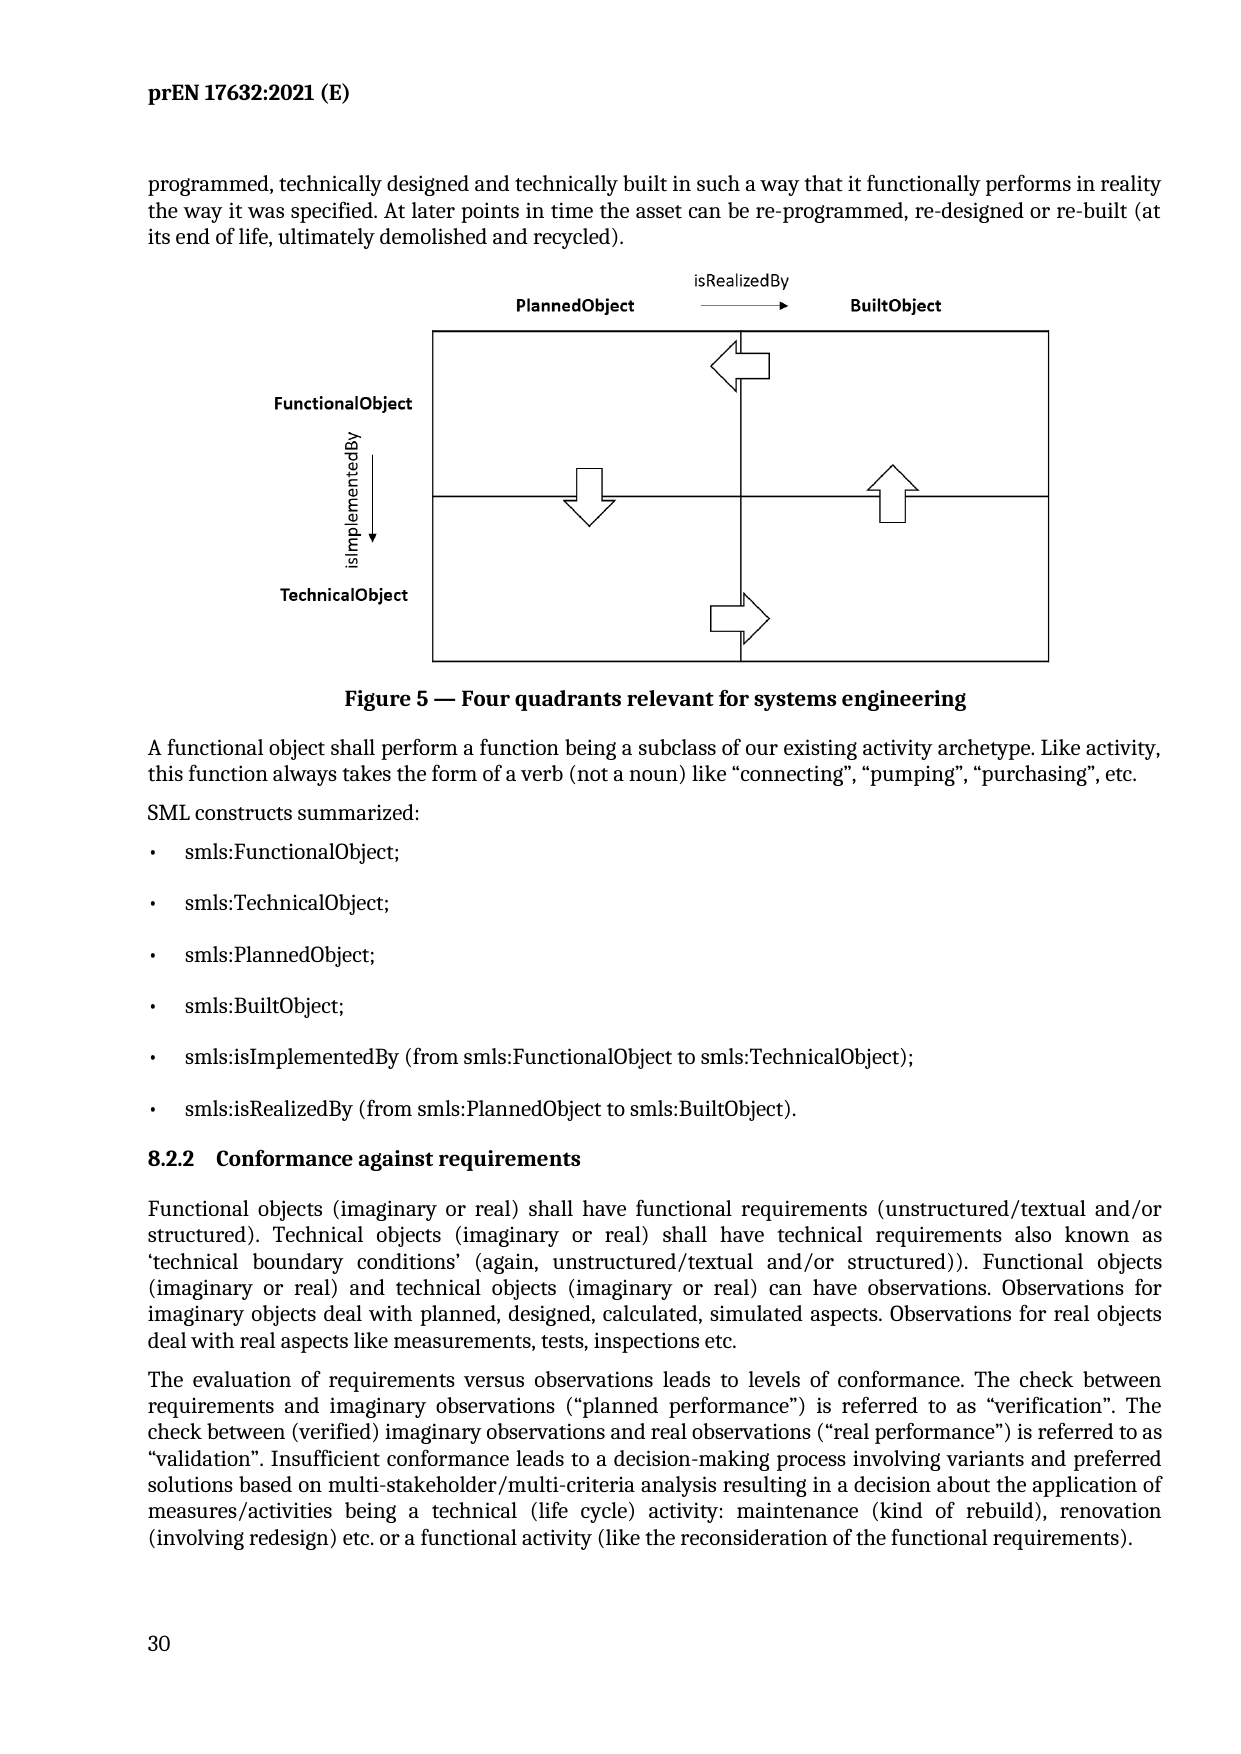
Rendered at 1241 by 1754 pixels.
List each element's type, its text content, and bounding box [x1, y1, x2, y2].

text The evaluation of requirements versus observations leads to levels of conformance. The check between requirements and imaginary observations (“planned performance”) is referred to as “verification”. The check between (verified) imaginary observations and real observations (“real performance”) is referred to as “validation”. Insufficient conformance leads to a decision-making process involving variants and preferred solutions based on multi-stakeholder/multi-criteria analysis resulting in a decision about the application of measures/activities being a technical (life cycle) activity: maintenance (kind of rebuild), renovation (involving redesign) etc. or a functional activity (like the reconsideration of the functional requirements). [148, 1366, 1163, 1551]
text SML constructs summarized: [148, 800, 1163, 826]
list smls:PlannedObject; [148, 941, 1163, 968]
list smls:BuiltObject; [148, 993, 1163, 1019]
text A functional object shall perform a function being a subclass of our existing activity archetype. Like activity, this function always takes the form of a verb (not a noun) like “connecting”, “pumping”, “purchasing”, etc. [148, 734, 1163, 787]
subtitle Conformance against requirements [148, 1147, 1163, 1171]
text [148, 171, 1163, 250]
text Functional objects (imaginary or real) shall have functional requirements (unstructured/textual and/or structured). Technical objects (imaginary or real) shall have technical requirements also known as ‘technical boundary conditions’ (again, unstructured/textual and/or structured)). Functional objects (imaginary or real) and technical objects (imaginary or real) can have observations. Observations for imaginary objects deal with planned, designed, calculated, simulated aspects. Observations for real objects deal with real aspects like measurements, tests, inspections etc. [148, 1196, 1163, 1354]
title Figure 5 — Four quadrants relevant for systems engineering [148, 685, 1163, 712]
list smls:isRealizedBy (from smls:PlannedObject to smls:BuiltObject). [148, 1095, 1163, 1122]
list smls:TechnicalObject; [148, 890, 1163, 916]
picture [261, 262, 1050, 663]
list smls:FunctionalObject; [148, 839, 1163, 865]
list smls:isImplementedBy (from smls:FunctionalObject to smls:TechnicalObject); [148, 1044, 1163, 1070]
